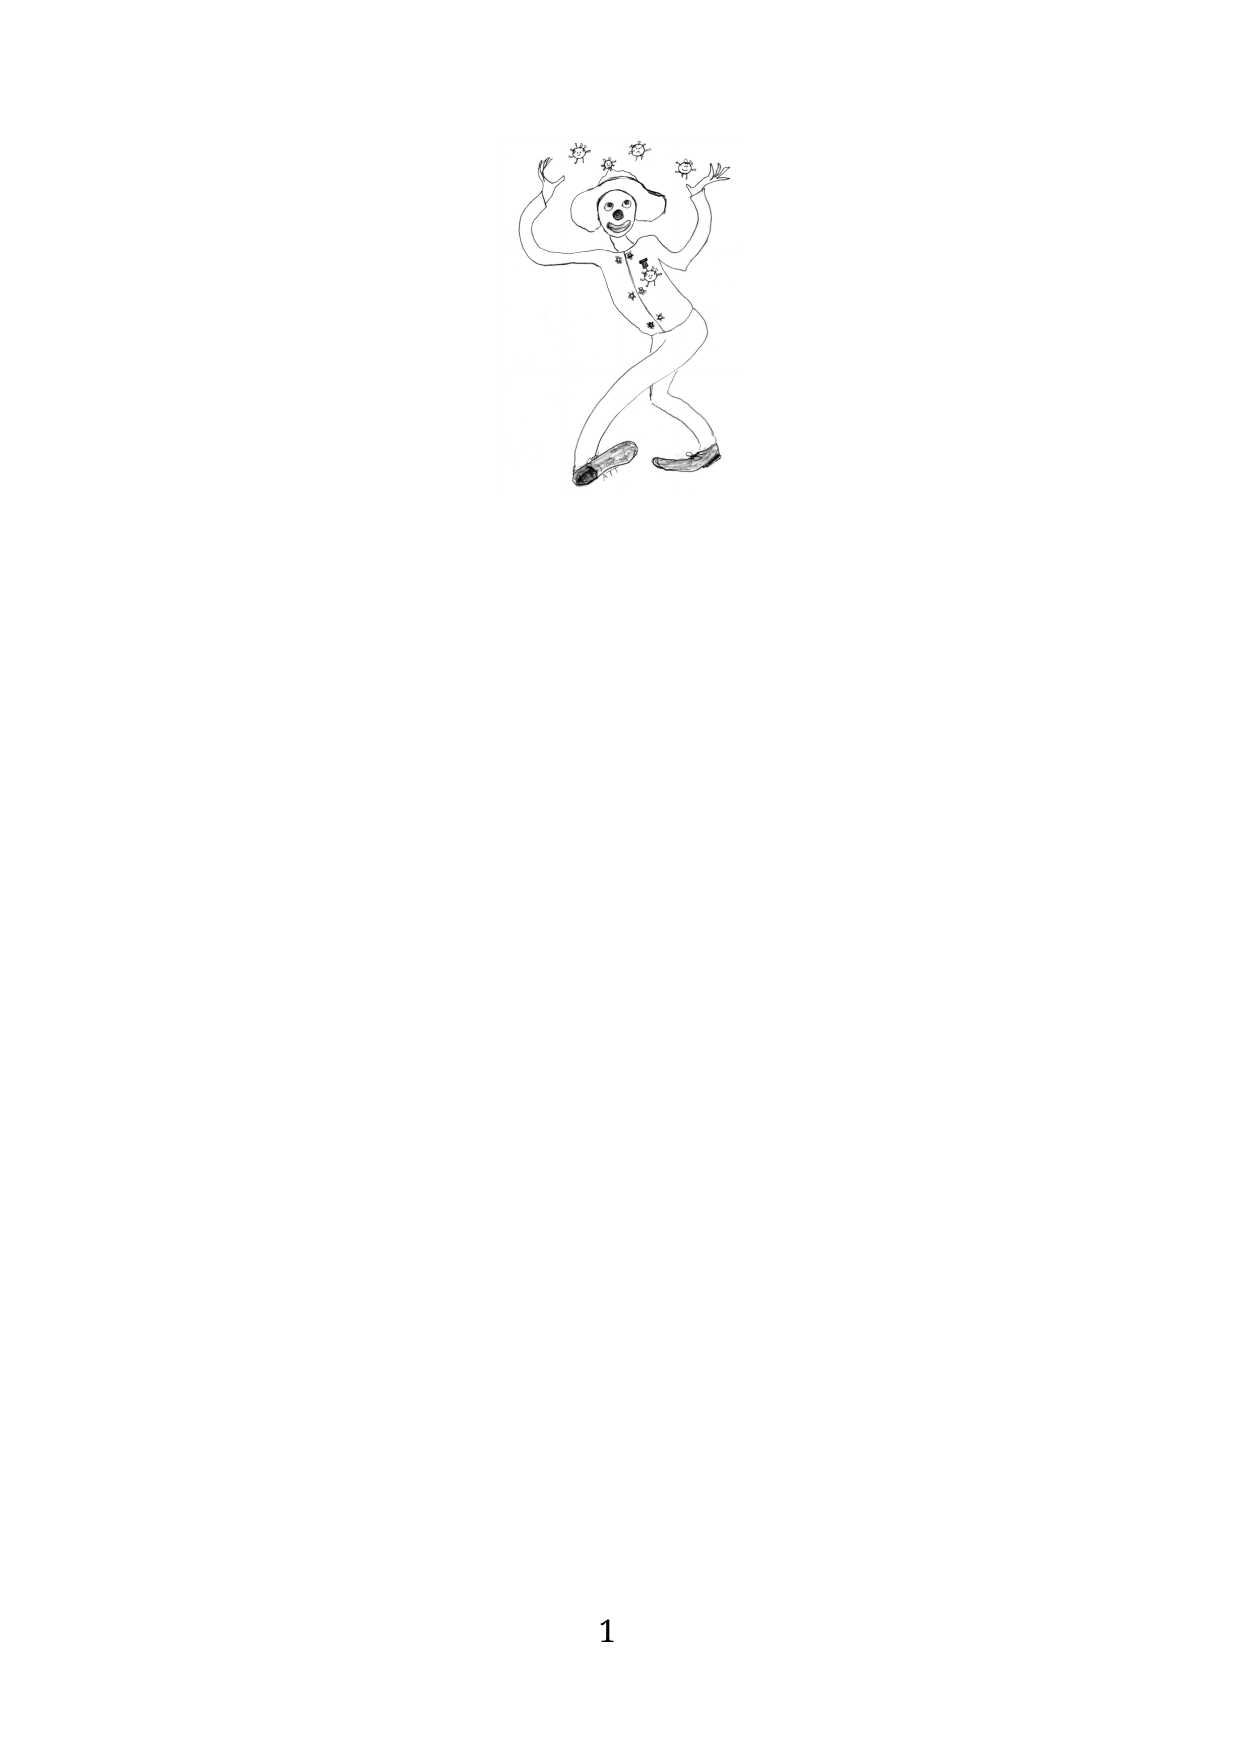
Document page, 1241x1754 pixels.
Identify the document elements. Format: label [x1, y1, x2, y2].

picture [501, 138, 739, 491]
